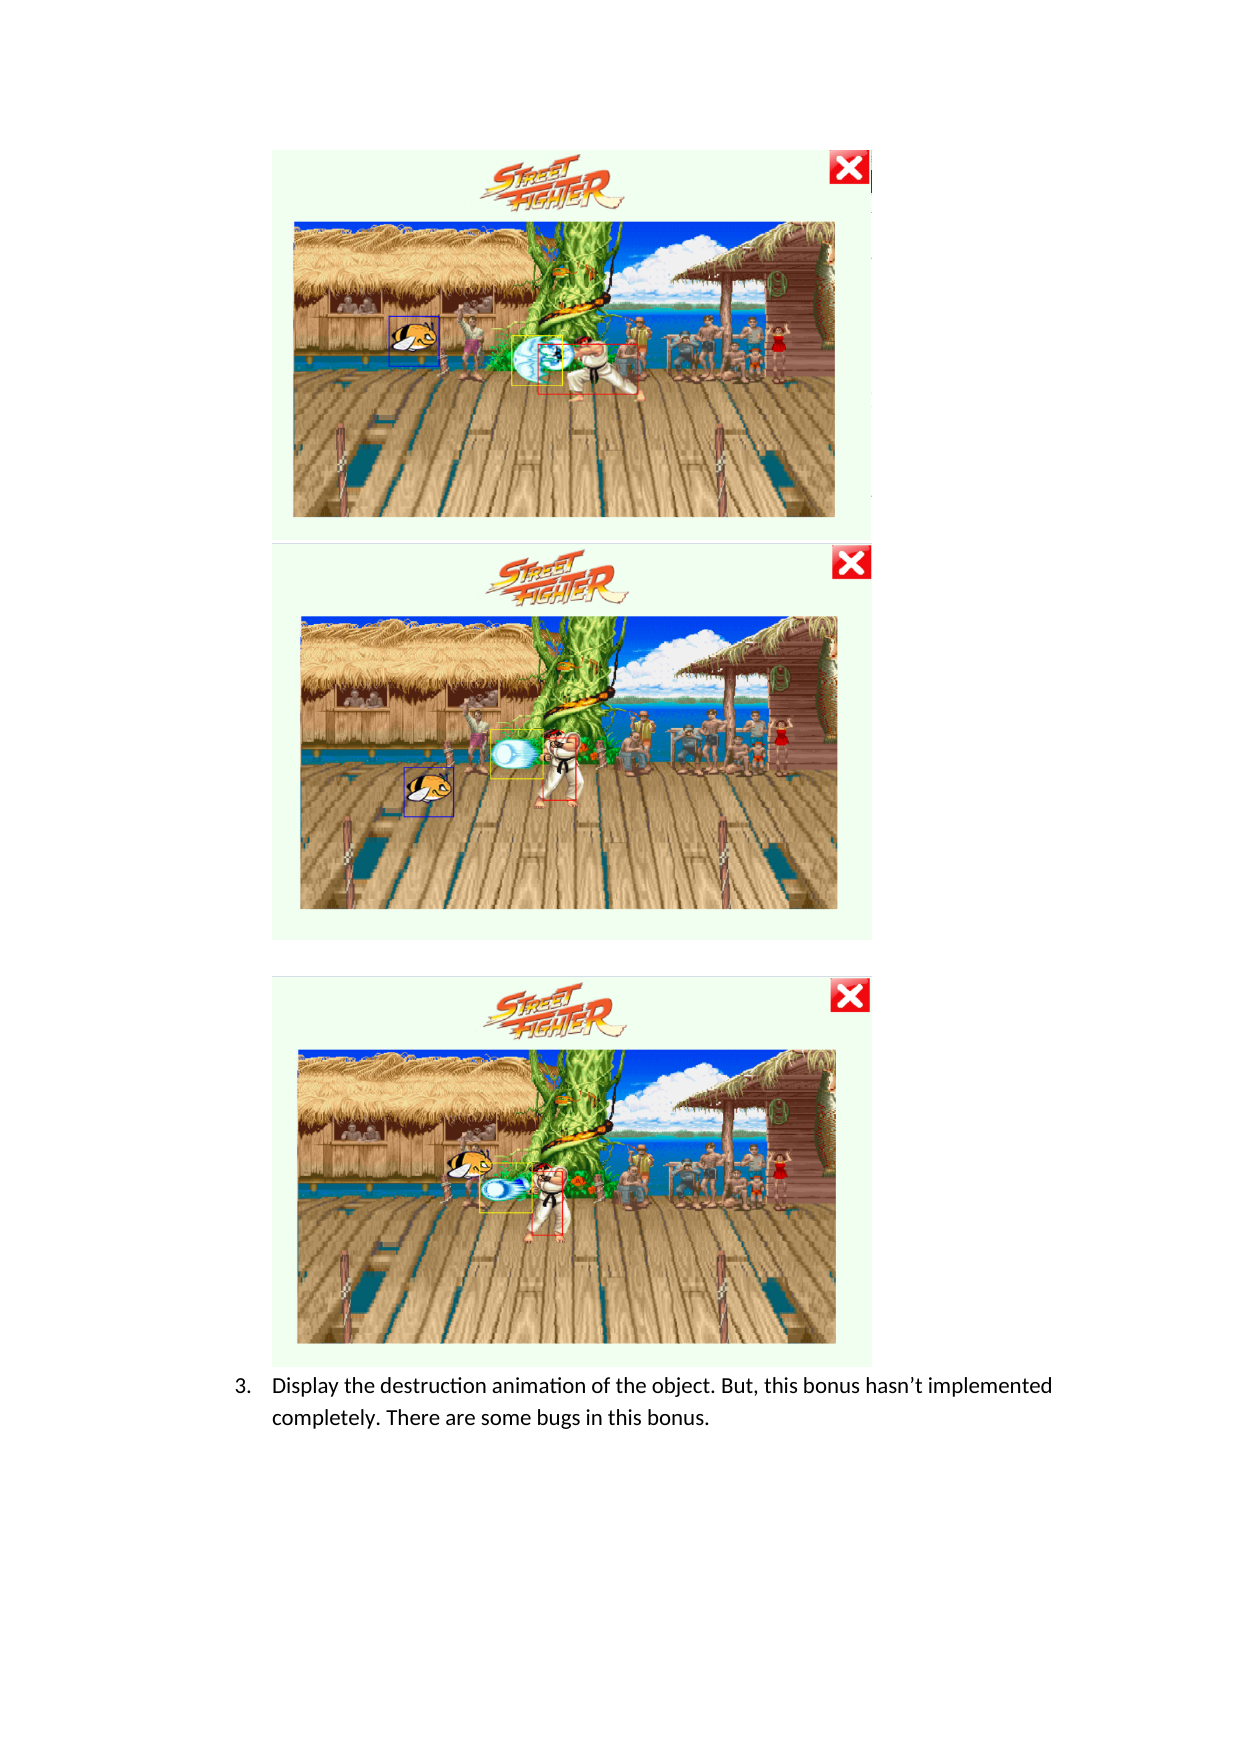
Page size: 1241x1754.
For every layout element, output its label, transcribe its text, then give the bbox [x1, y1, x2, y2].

picture [271, 976, 872, 1367]
list Display the destruction animation of the object. But, this bonus hasn’t implemented completely. There are some bugs in this bonus. [234, 1371, 1090, 1431]
picture [271, 543, 872, 940]
picture [271, 150, 872, 540]
